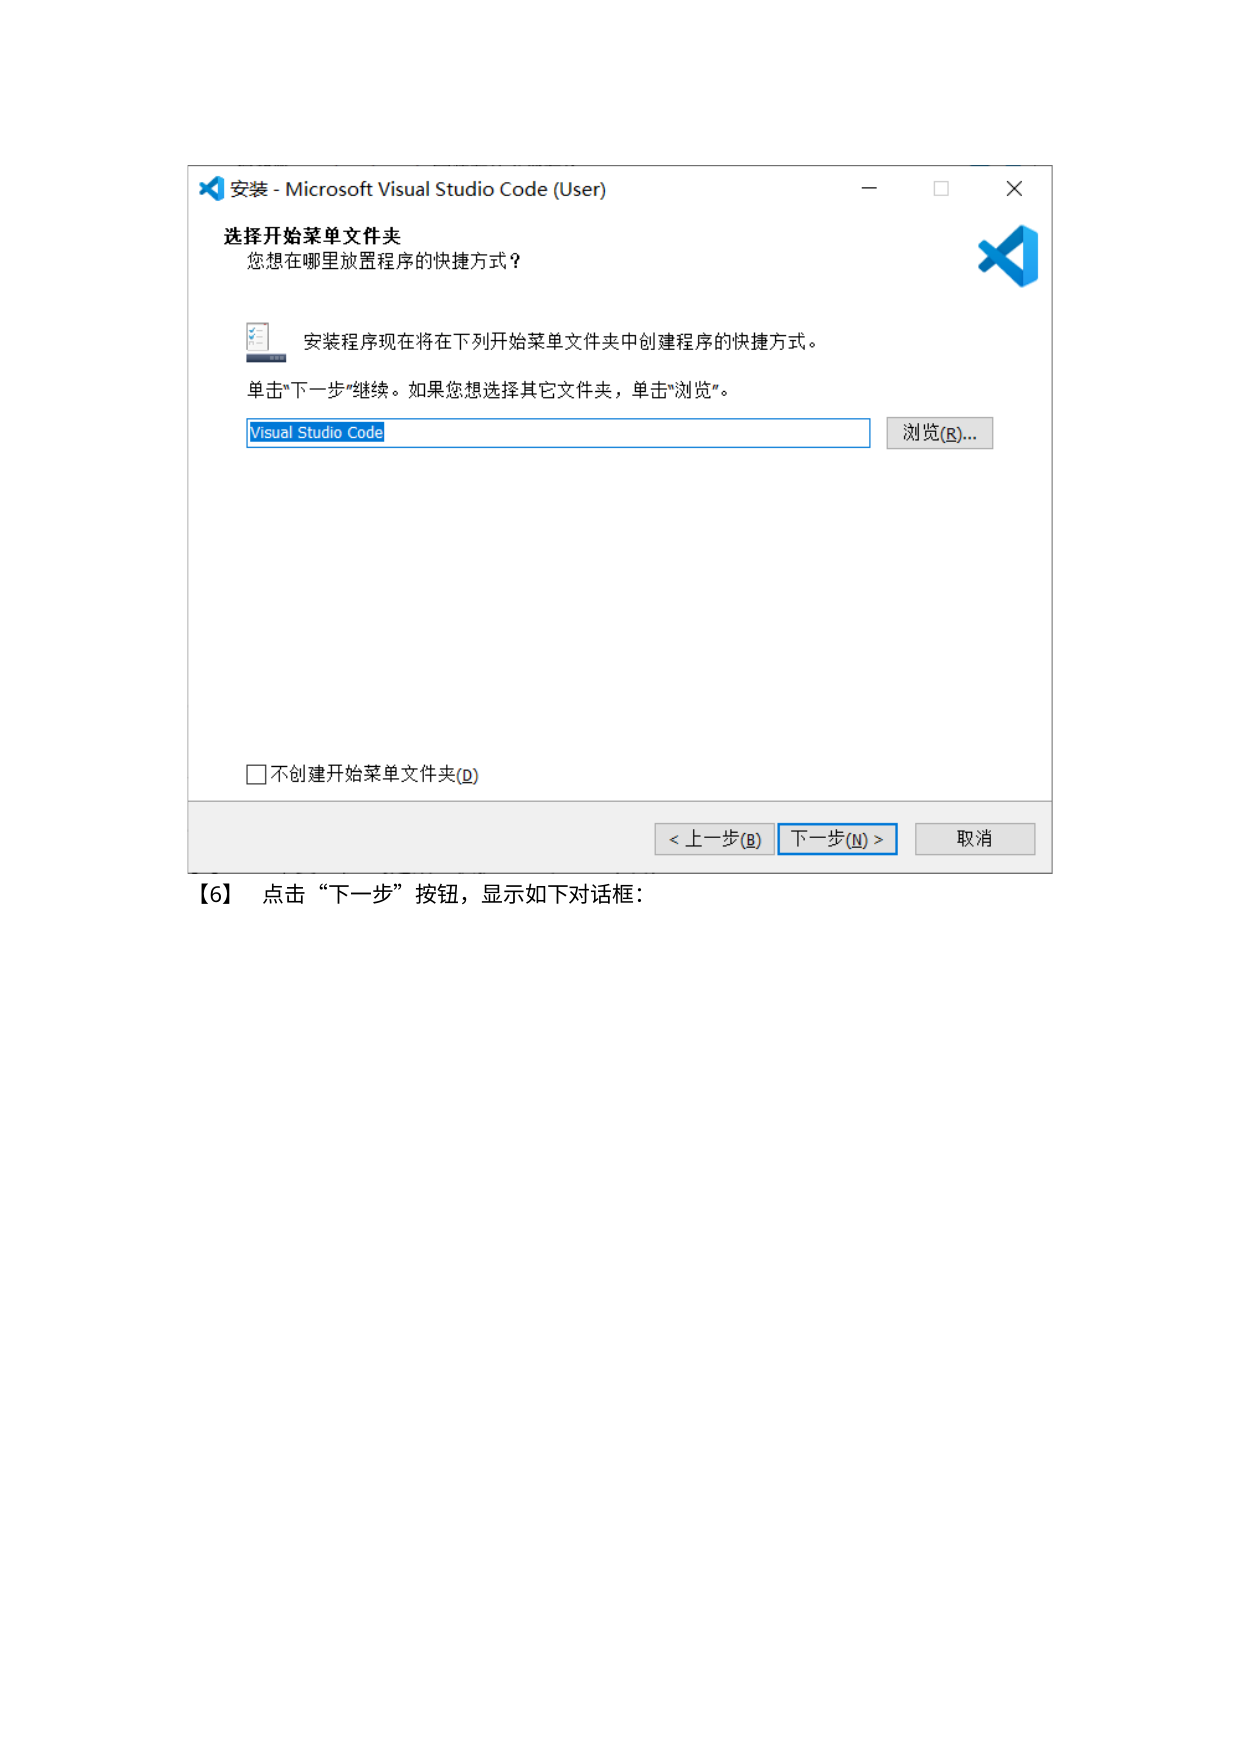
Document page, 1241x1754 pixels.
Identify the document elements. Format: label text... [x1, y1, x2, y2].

list 点击“下一步”按钮，显示如下对话框： [187, 877, 1053, 909]
picture [187, 165, 1053, 874]
